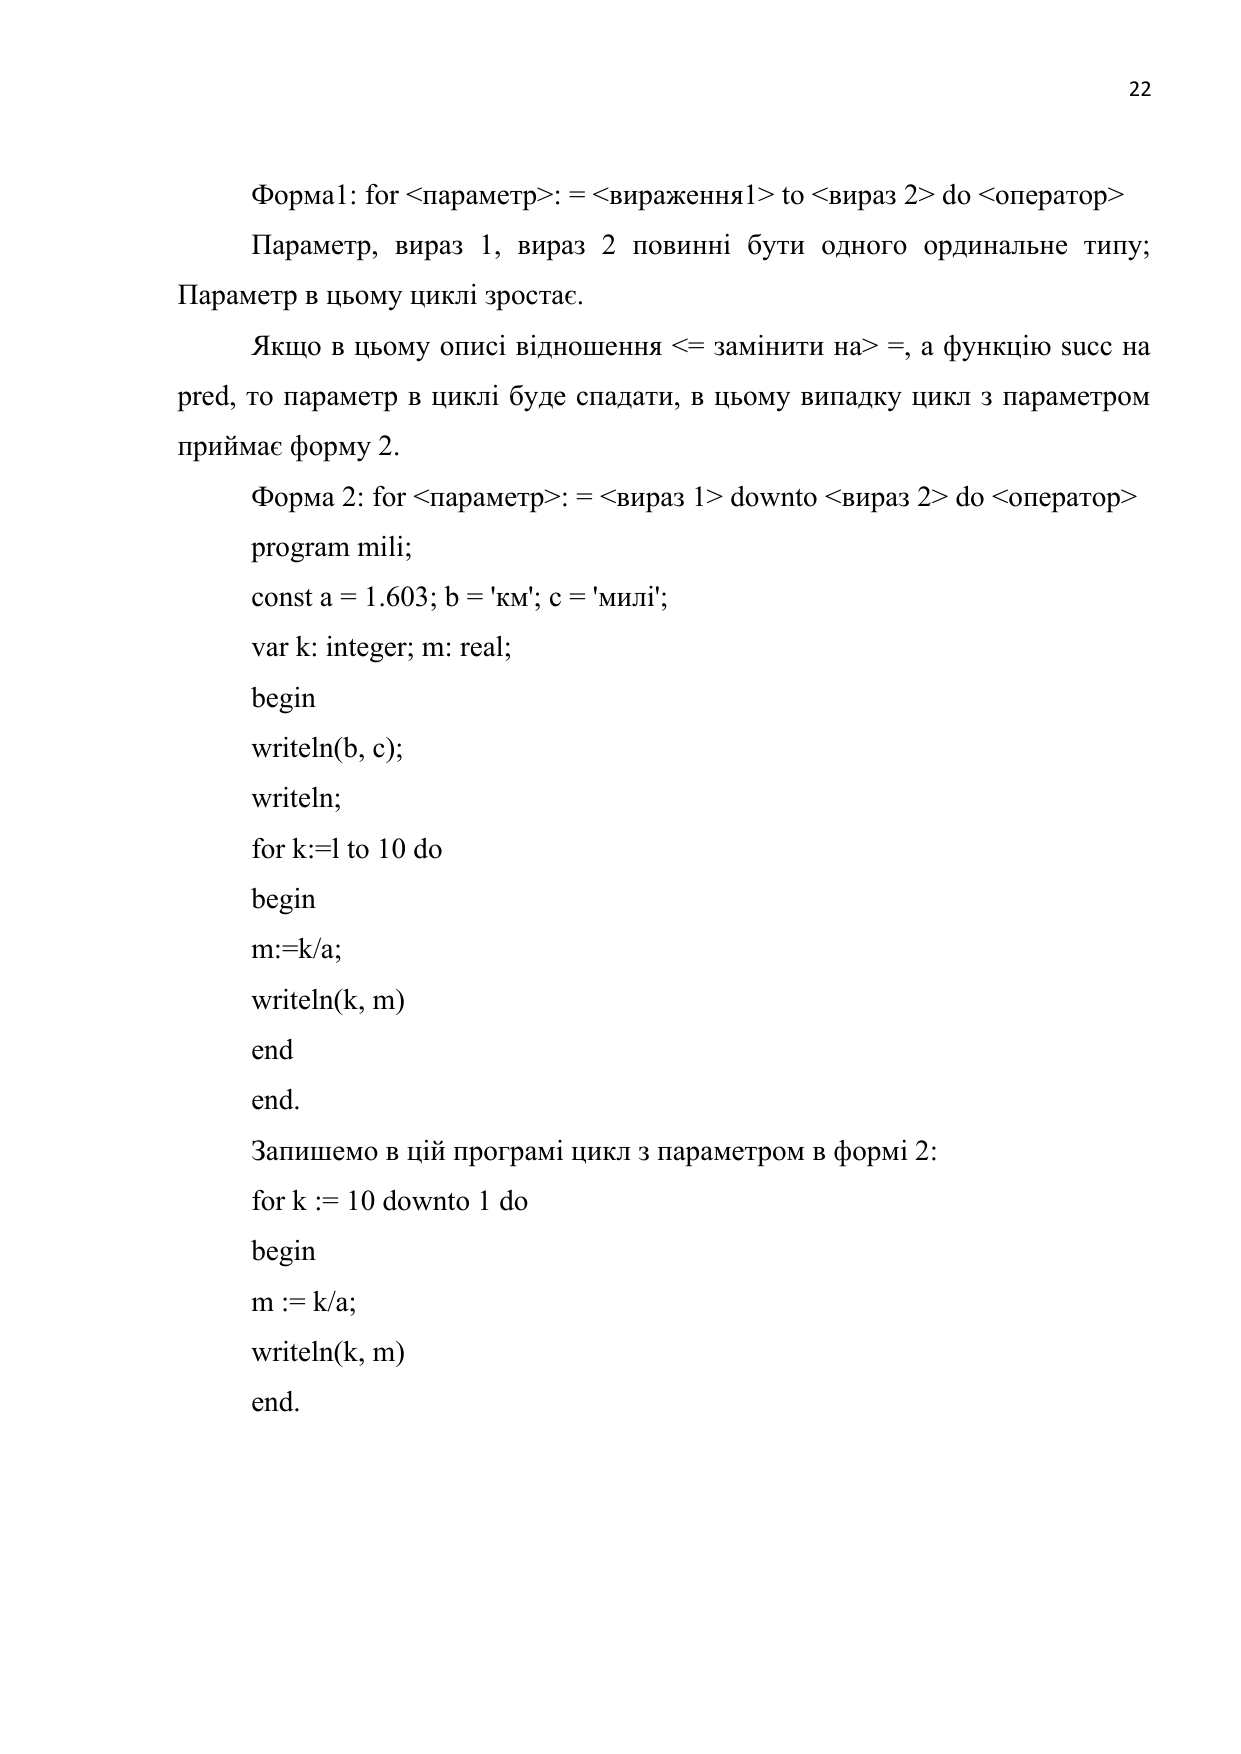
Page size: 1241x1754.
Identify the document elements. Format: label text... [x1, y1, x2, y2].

text end [177, 1032, 1152, 1066]
text m:=k/a; [177, 931, 1152, 965]
text writeln(b, c); [177, 730, 1152, 764]
text begin [177, 680, 1152, 713]
text writeln(k, m) [177, 982, 1152, 1015]
text Форма1: for <параметр>: = <вираження1> to <вираз 2> do <оператор> [177, 177, 1152, 210]
text Запишемо в цій програмі цикл з параметром в формі 2: [177, 1133, 1152, 1166]
text begin [177, 881, 1152, 915]
text for k:=l to 10 do [177, 831, 1152, 864]
text Параметр, вираз 1, вираз 2 повинні бути одного ординальне типу; Параметр в цьому циклі зростає. [177, 227, 1152, 311]
text var k: integer; m: real; [177, 629, 1152, 663]
text m := k/a; [177, 1284, 1152, 1317]
text const a = 1.603; b = 'км'; с = 'милі'; [177, 579, 1152, 613]
text writeln; [177, 781, 1152, 814]
text end. [177, 1384, 1152, 1418]
text for k := 10 downto 1 do [177, 1183, 1152, 1217]
text begin [177, 1233, 1152, 1267]
text end. [177, 1082, 1152, 1116]
text Якщо в цьому описі відношення <= замінити на> =, а функцію succ на pred, то параметр в циклі буде спадати, в цьому випадку цикл з параметром приймає форму 2. [177, 328, 1152, 462]
text Форма 2: for <параметр>: = <вираз 1> downto <вираз 2> do <оператор> [177, 479, 1152, 512]
text program mili; [177, 529, 1152, 562]
text writeln(k, m) [177, 1334, 1152, 1367]
